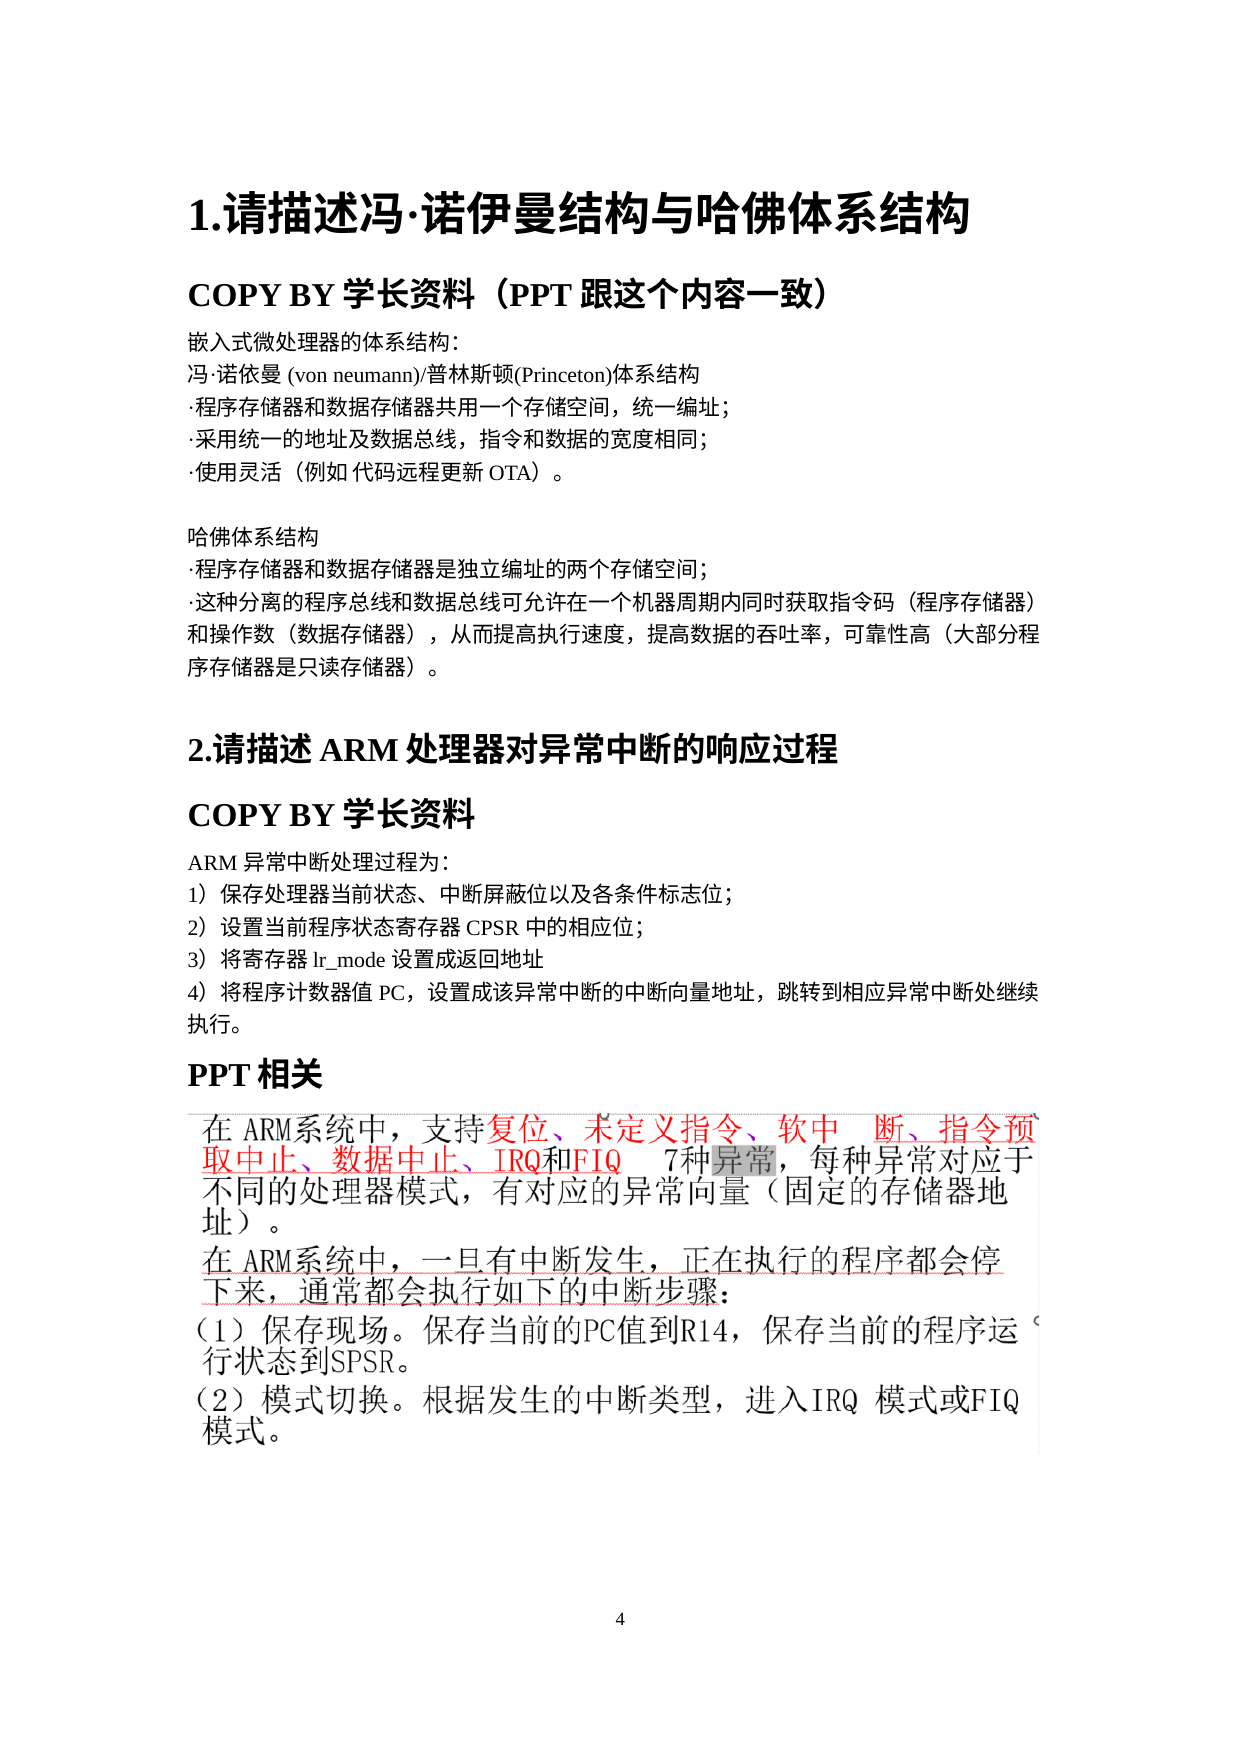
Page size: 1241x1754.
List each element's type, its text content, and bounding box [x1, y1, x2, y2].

text 4）将程序计数器值 PC，设置成该异常中断的中断向量地址，跳转到相应异常中断处继续执行。 [187, 974, 1053, 1039]
text ·程序存储器和数据存储器共用一个存储空间，统一编址； [187, 389, 1053, 422]
subtitle 1.请描述冯·诺伊曼结构与哈佛体系结构 [187, 162, 1053, 259]
text 1）保存处理器当前状态、中断屏蔽位以及各条件标志位； [187, 877, 1053, 909]
subtitle COPY BY 学长资料 [187, 779, 1053, 844]
text 2.请描述ARM处理器对异常中断的响应过程 [187, 714, 1053, 779]
text 2）设置当前程序状态寄存器 CPSR 中的相应位； [187, 909, 1053, 942]
text 嵌入式微处理器的体系结构： [187, 324, 1053, 357]
subtitle PPT相关 [187, 1039, 1053, 1104]
text ARM 异常中断处理过程为： [187, 844, 1053, 877]
picture [187, 1113, 1040, 1454]
text 冯·诺依曼 (von neumann)/普林斯顿(Princeton)体系结构 [187, 357, 1053, 389]
text 3）将寄存器 lr_mode 设置成返回地址 [187, 942, 1053, 974]
text 哈佛体系结构 [187, 519, 1053, 552]
text ·这种分离的程序总线和数据总线可允许在一个机器周期内同时获取指令码（程序存储器）和操作数（数据存储器），从而提高执行速度，提高数据的吞吐率，可靠性高（大部分程序存储器是只读存储器）。 [187, 584, 1053, 682]
text ·程序存储器和数据存储器是独立编址的两个存储空间； [187, 552, 1053, 584]
subtitle COPY BY 学长资料（PPT 跟这个内容一致） [187, 259, 1053, 324]
text ·使用灵活（例如 代码远程更新OTA）。 [187, 454, 1053, 487]
text ·采用统一的地址及数据总线，指令和数据的宽度相同； [187, 422, 1053, 454]
